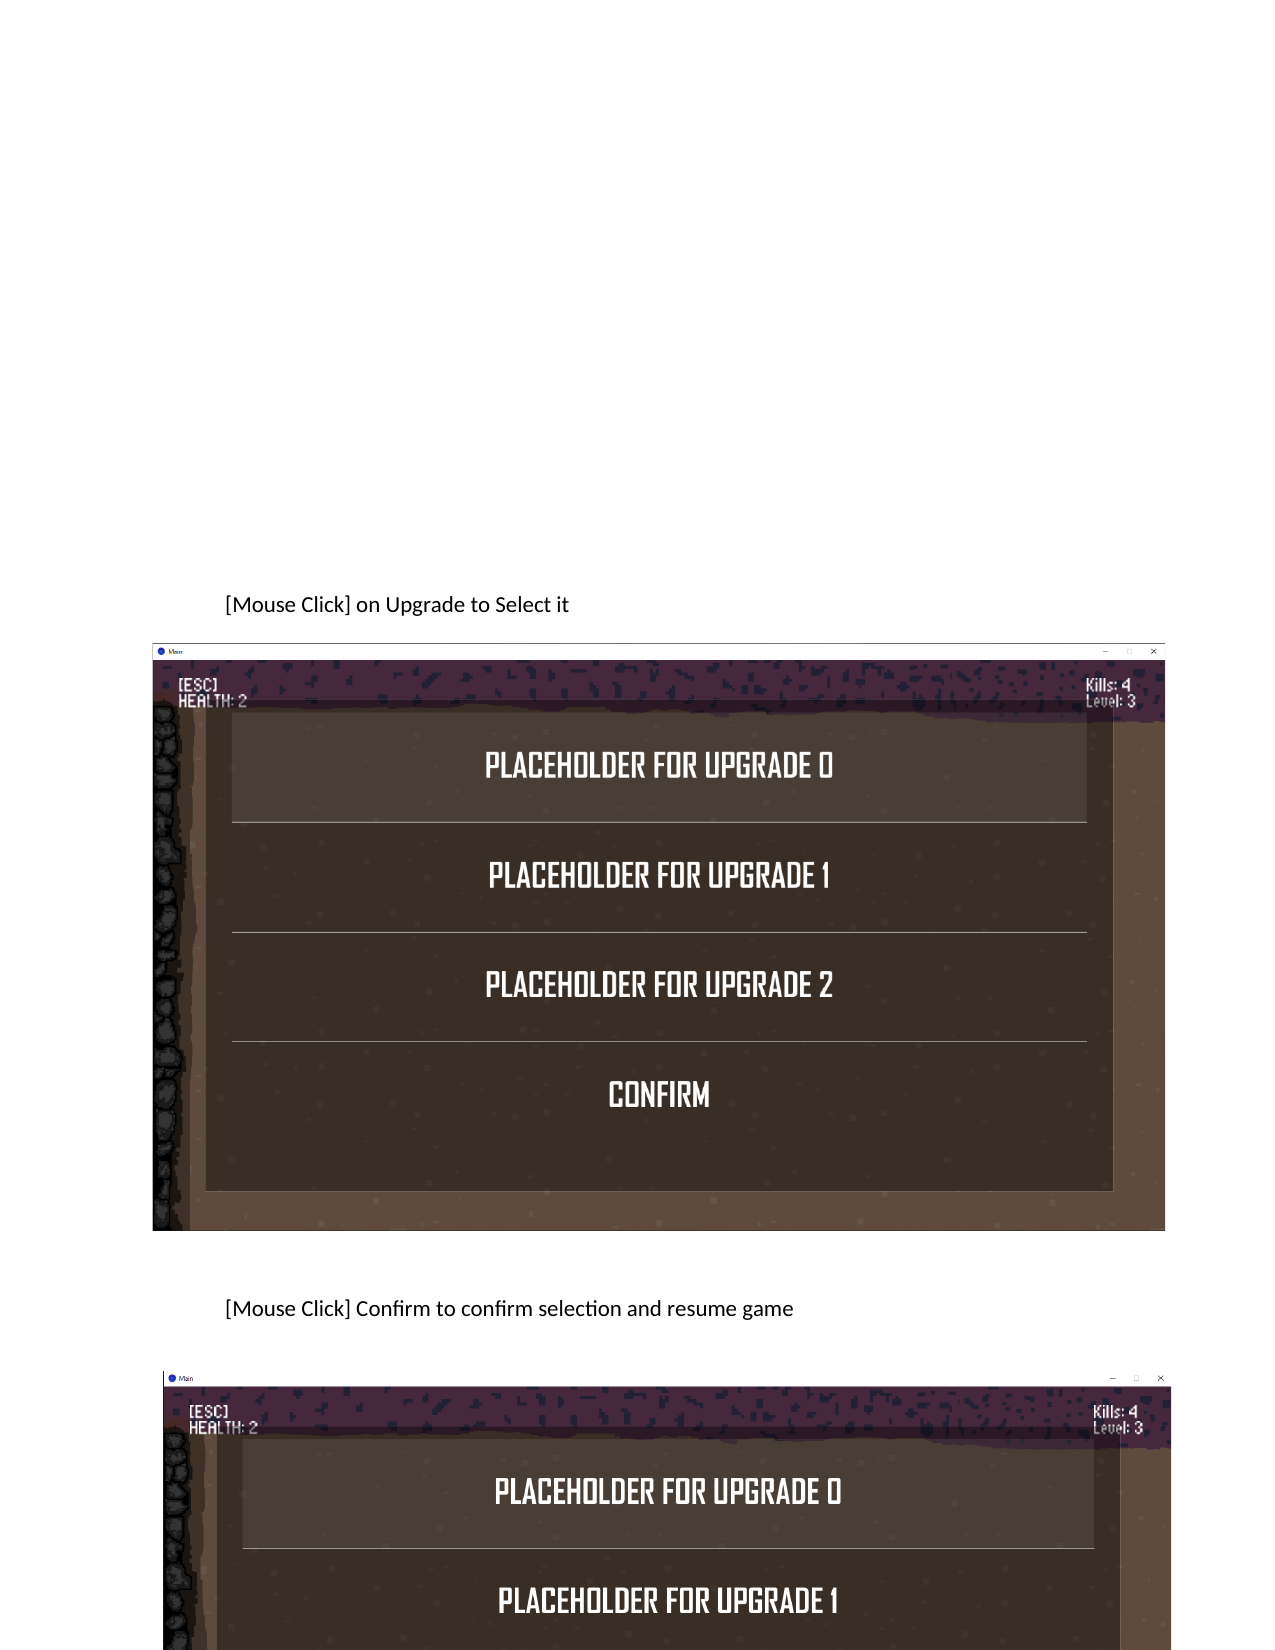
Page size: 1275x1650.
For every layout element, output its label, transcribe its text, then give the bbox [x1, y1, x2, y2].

text [Mouse Click] on Upgrade to Select it [150, 591, 1200, 619]
text [Mouse Click] Confirm to confirm selection and resume game [75, 1294, 1200, 1322]
picture [163, 1371, 1172, 1650]
picture [152, 643, 1166, 1231]
